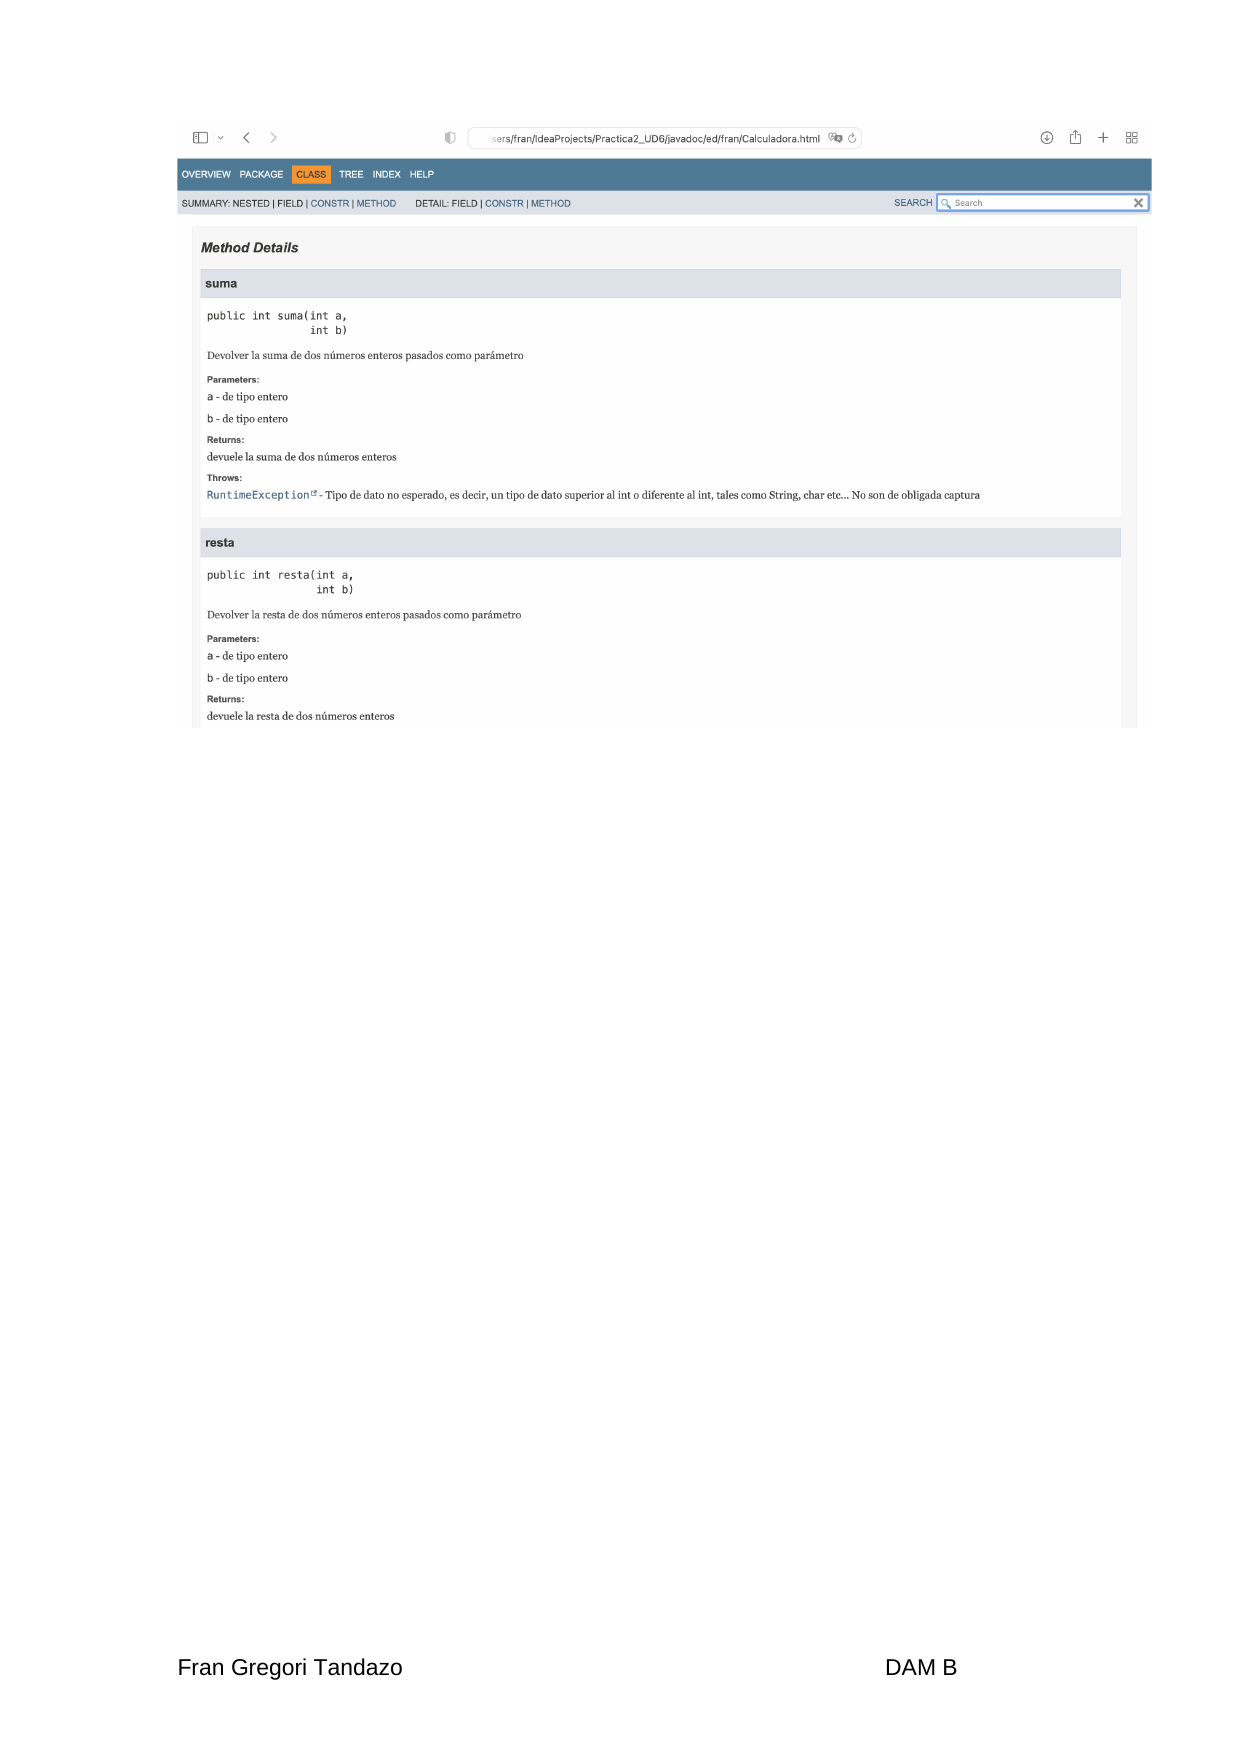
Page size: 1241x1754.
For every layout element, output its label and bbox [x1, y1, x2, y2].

picture [177, 118, 1152, 728]
